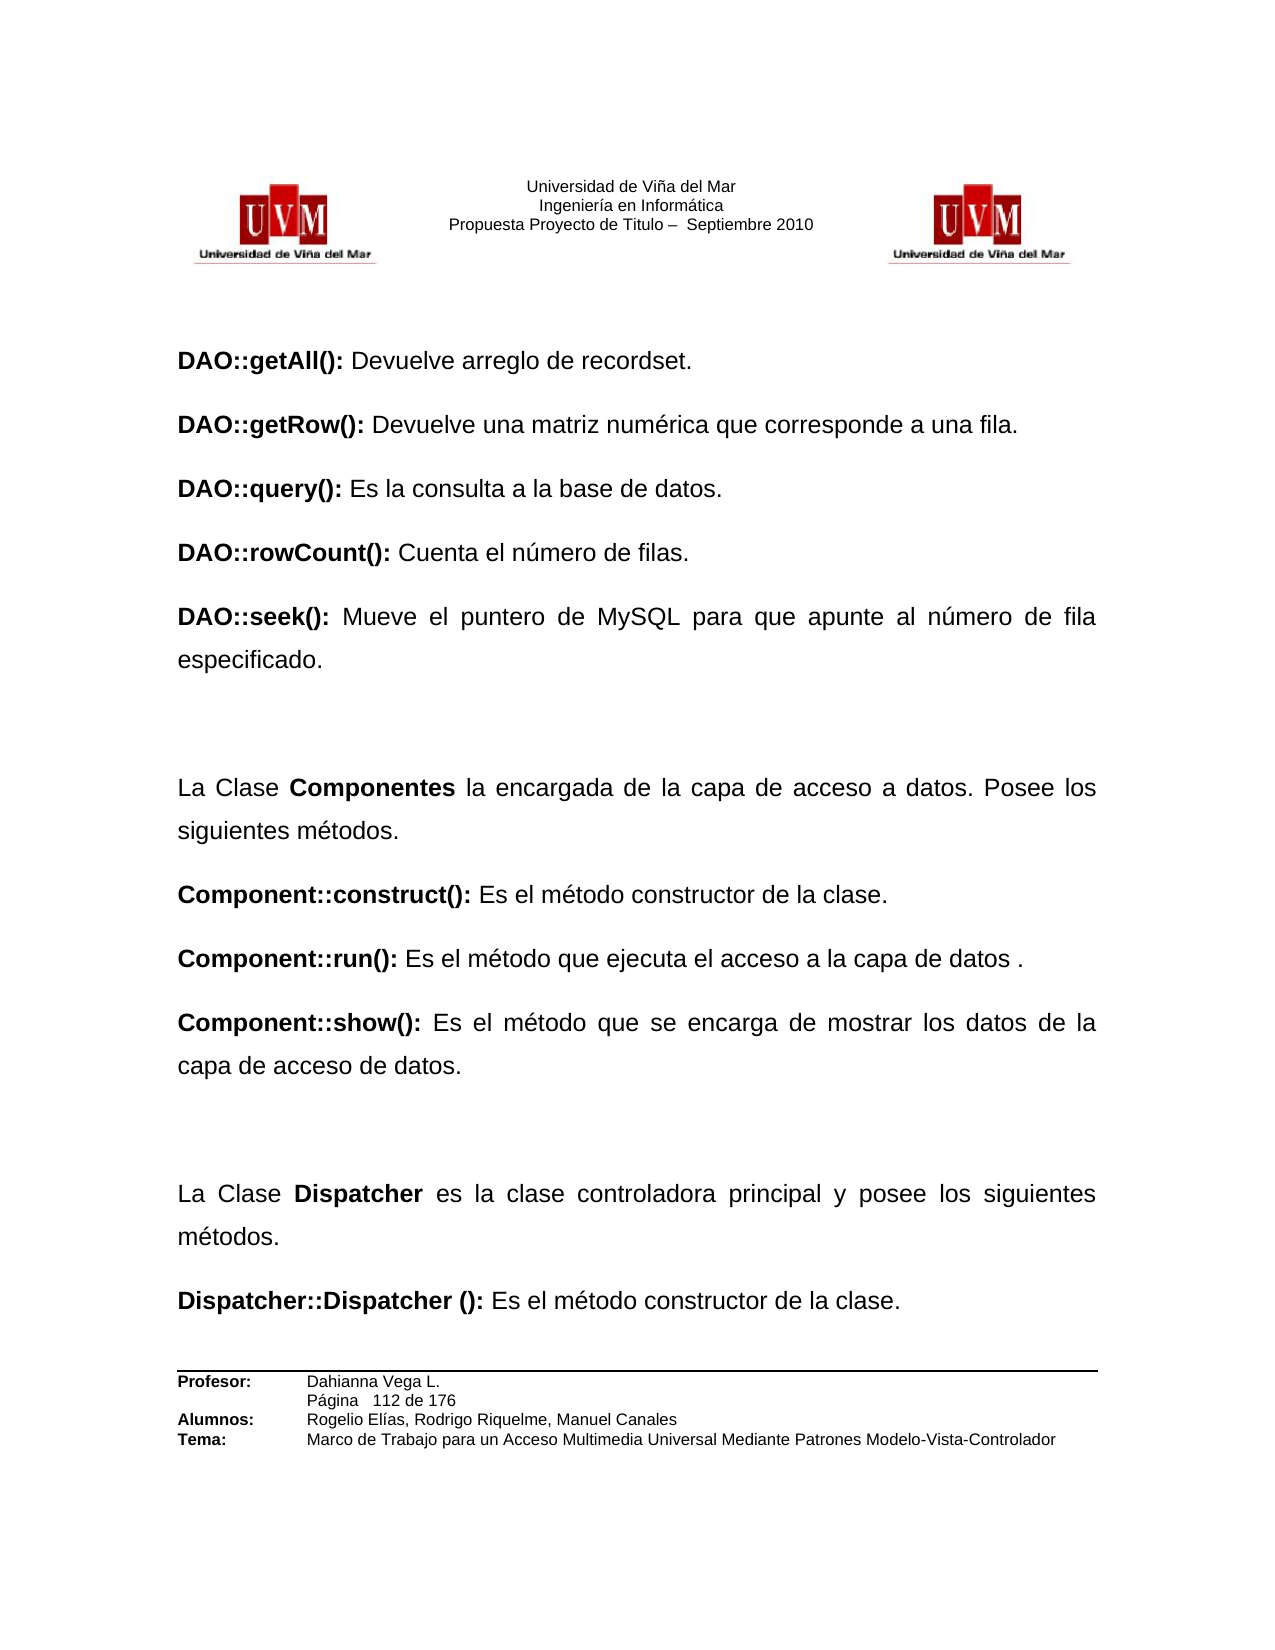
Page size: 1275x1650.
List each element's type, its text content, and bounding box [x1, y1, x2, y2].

text DAO::getAll(): Devuelve arreglo de recordset. [177, 346, 1098, 375]
text Component::construct(): Es el método constructor de la clase. [177, 880, 1098, 909]
text DAO::seek(): Mueve el puntero de MySQL para que apunte al número de fila especificado. [177, 602, 1098, 674]
text Dispatcher::Dispatcher (): Es el método constructor de la clase. [177, 1286, 1098, 1315]
text DAO::getRow(): Devuelve una matriz numérica que corresponde a una fila. [177, 410, 1098, 439]
text DAO::rowCount(): Cuenta el número de filas. [177, 538, 1098, 567]
picture [177, 176, 390, 267]
text Component::show(): Es el método que se encarga de mostrar los datos de la capa de acceso de datos. [177, 1008, 1098, 1080]
text DAO::query(): Es la consulta a la base de datos. [177, 474, 1098, 503]
picture [871, 176, 1084, 267]
text La Clase Dispatcher es la clase controladora principal y posee los siguientes métodos. [177, 1179, 1098, 1251]
text Component::run(): Es el método que ejecuta el acceso a la capa de datos . [177, 944, 1098, 973]
text La Clase Componentes la encargada de la capa de acceso a datos. Posee los siguientes métodos. [177, 773, 1098, 845]
